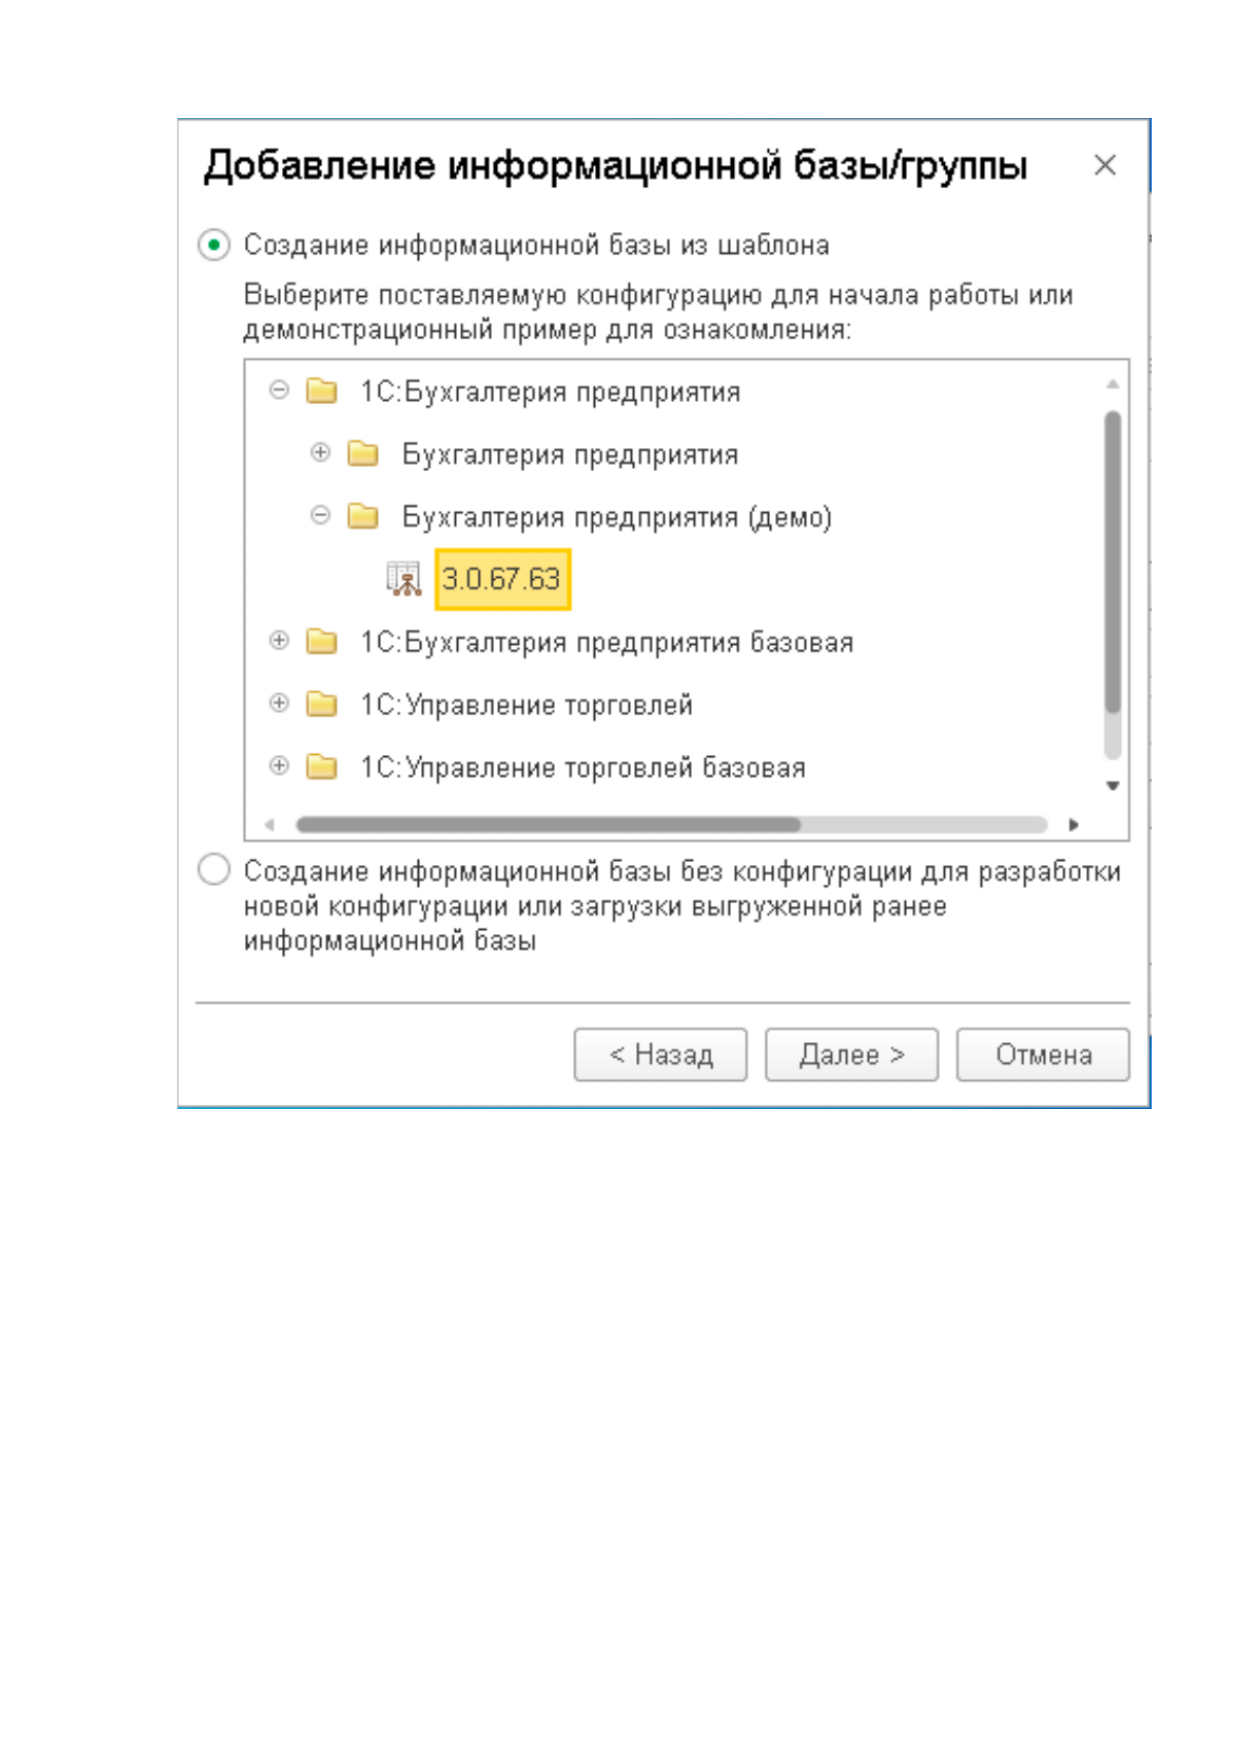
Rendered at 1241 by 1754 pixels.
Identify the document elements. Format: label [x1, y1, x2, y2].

picture [177, 118, 1152, 1109]
